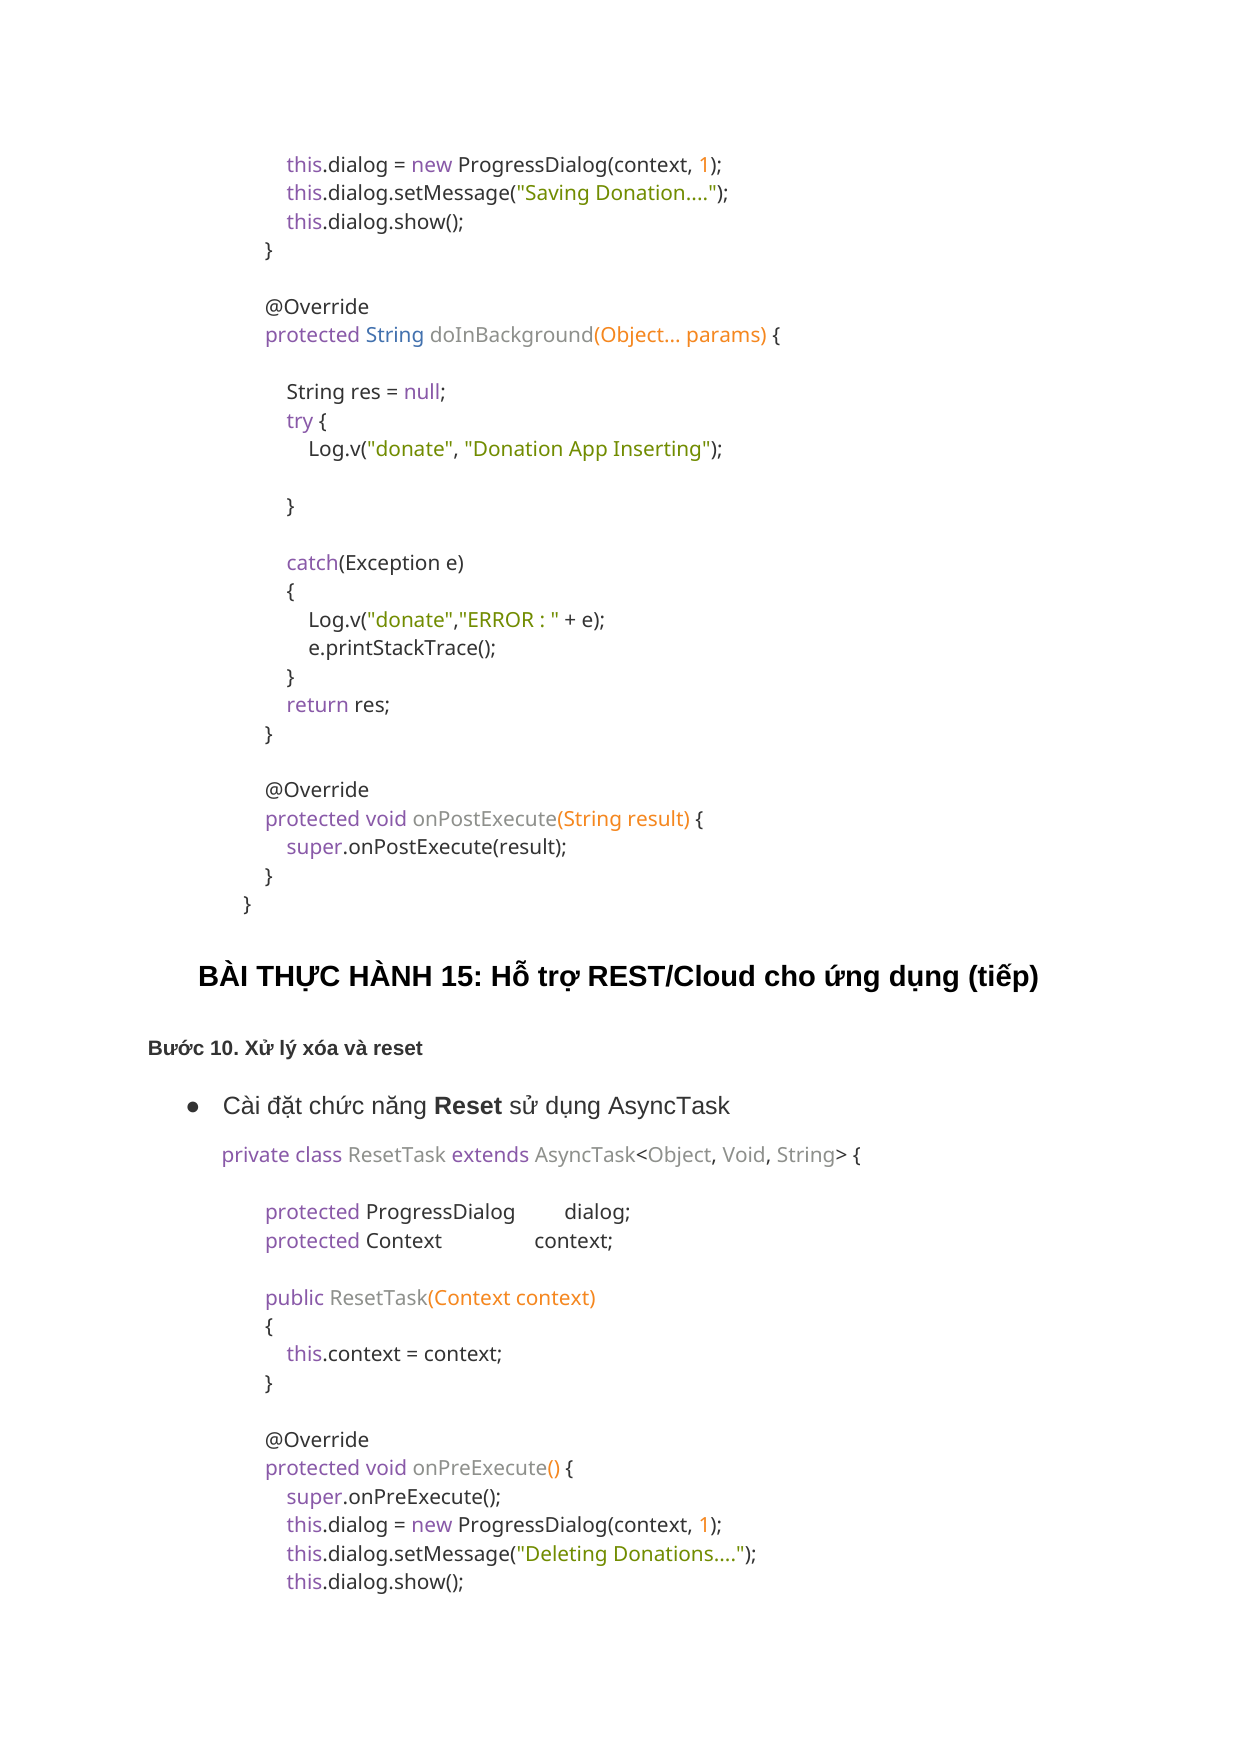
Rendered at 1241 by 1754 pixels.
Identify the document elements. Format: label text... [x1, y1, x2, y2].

text Bước 10. Xử lý xóa và reset [148, 1036, 1090, 1060]
subtitle BÀI THỰC HÀNH 15: Hỗ trợ REST/Cloud cho ứng dụng (tiếp) [148, 959, 1090, 993]
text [221, 1141, 1090, 1596]
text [221, 150, 1090, 918]
list Cài đặt chức năng Reset sử dụng AsyncTask [185, 1091, 1090, 1120]
